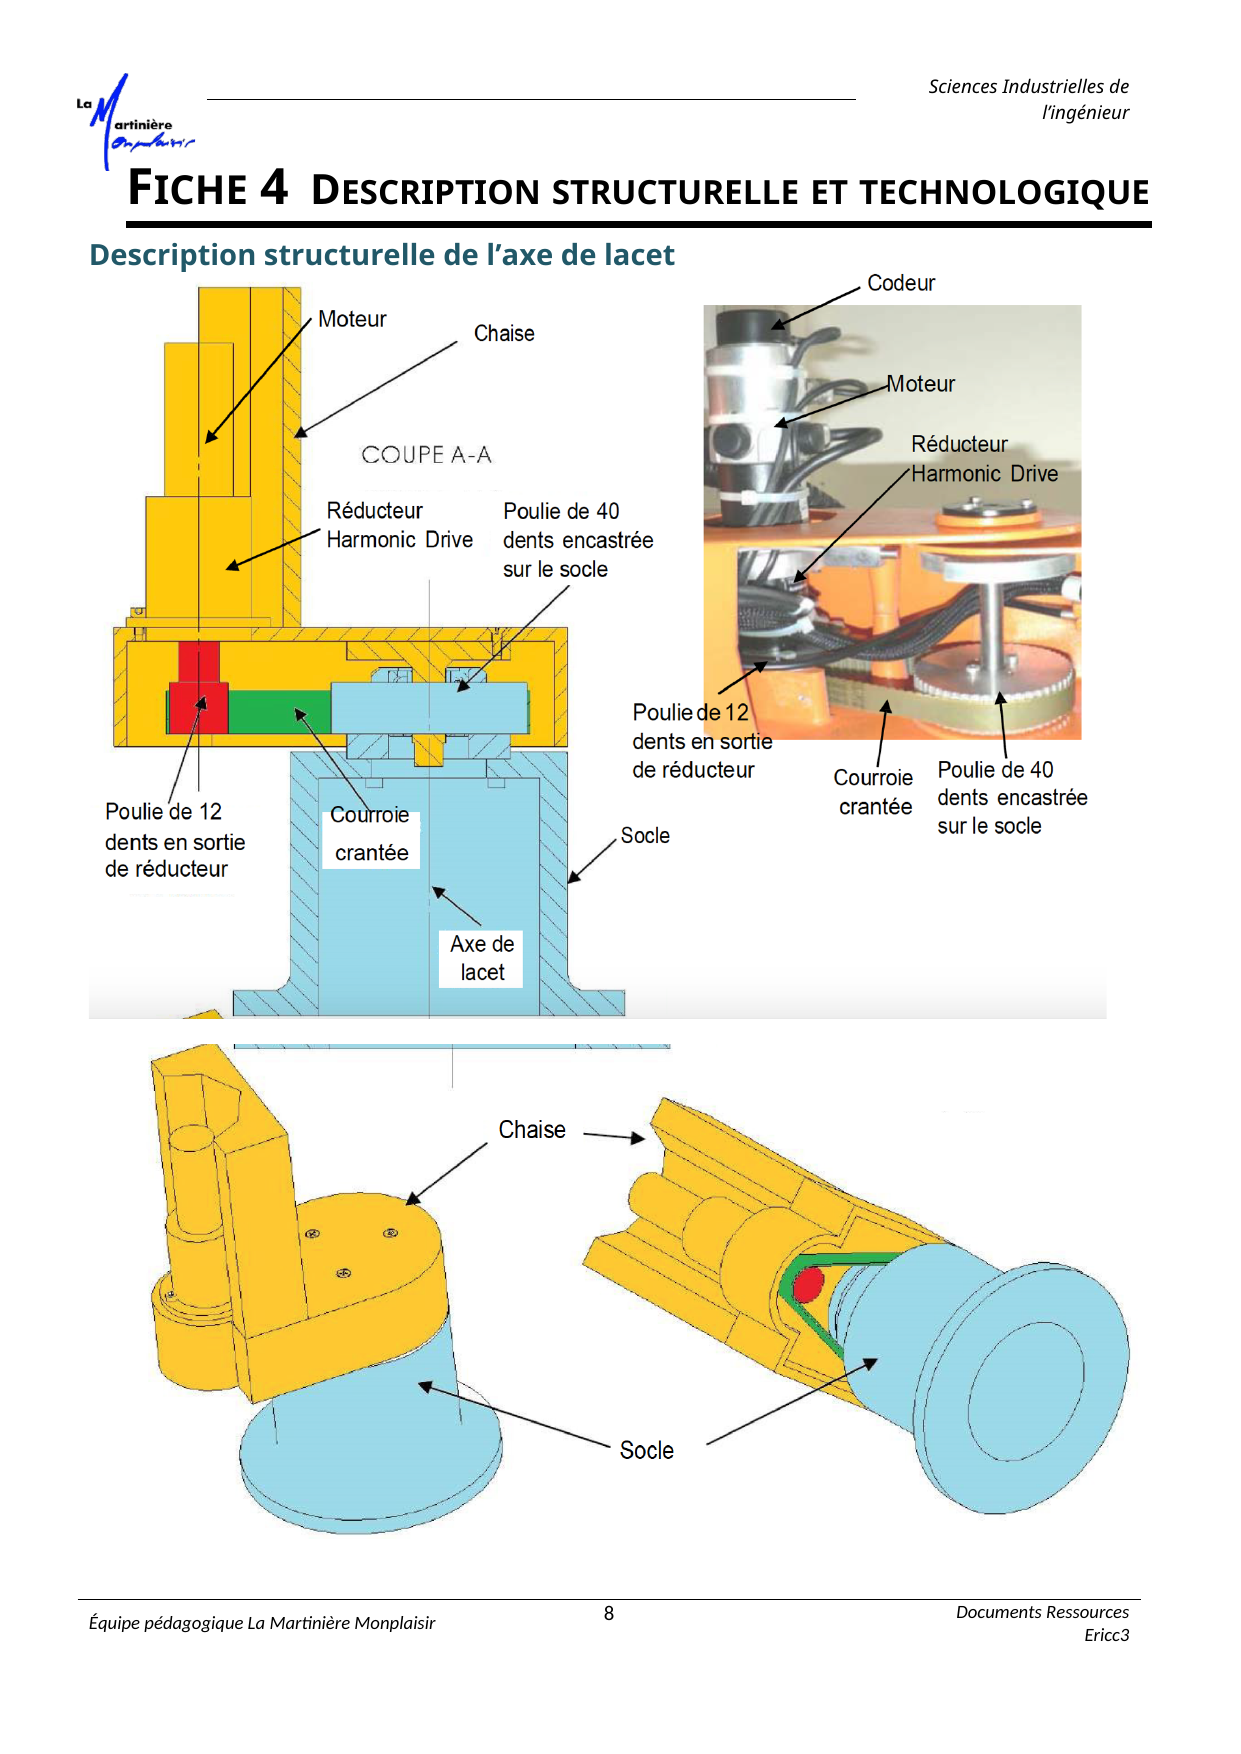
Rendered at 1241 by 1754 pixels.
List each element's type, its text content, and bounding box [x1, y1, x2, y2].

subtitle Description structurelle et technologique [126, 151, 1152, 221]
subtitle Description structurelle de l’axe de lacet [89, 234, 1152, 273]
picture [88, 273, 1107, 1019]
picture [88, 1044, 1152, 1580]
picture [77, 73, 195, 171]
